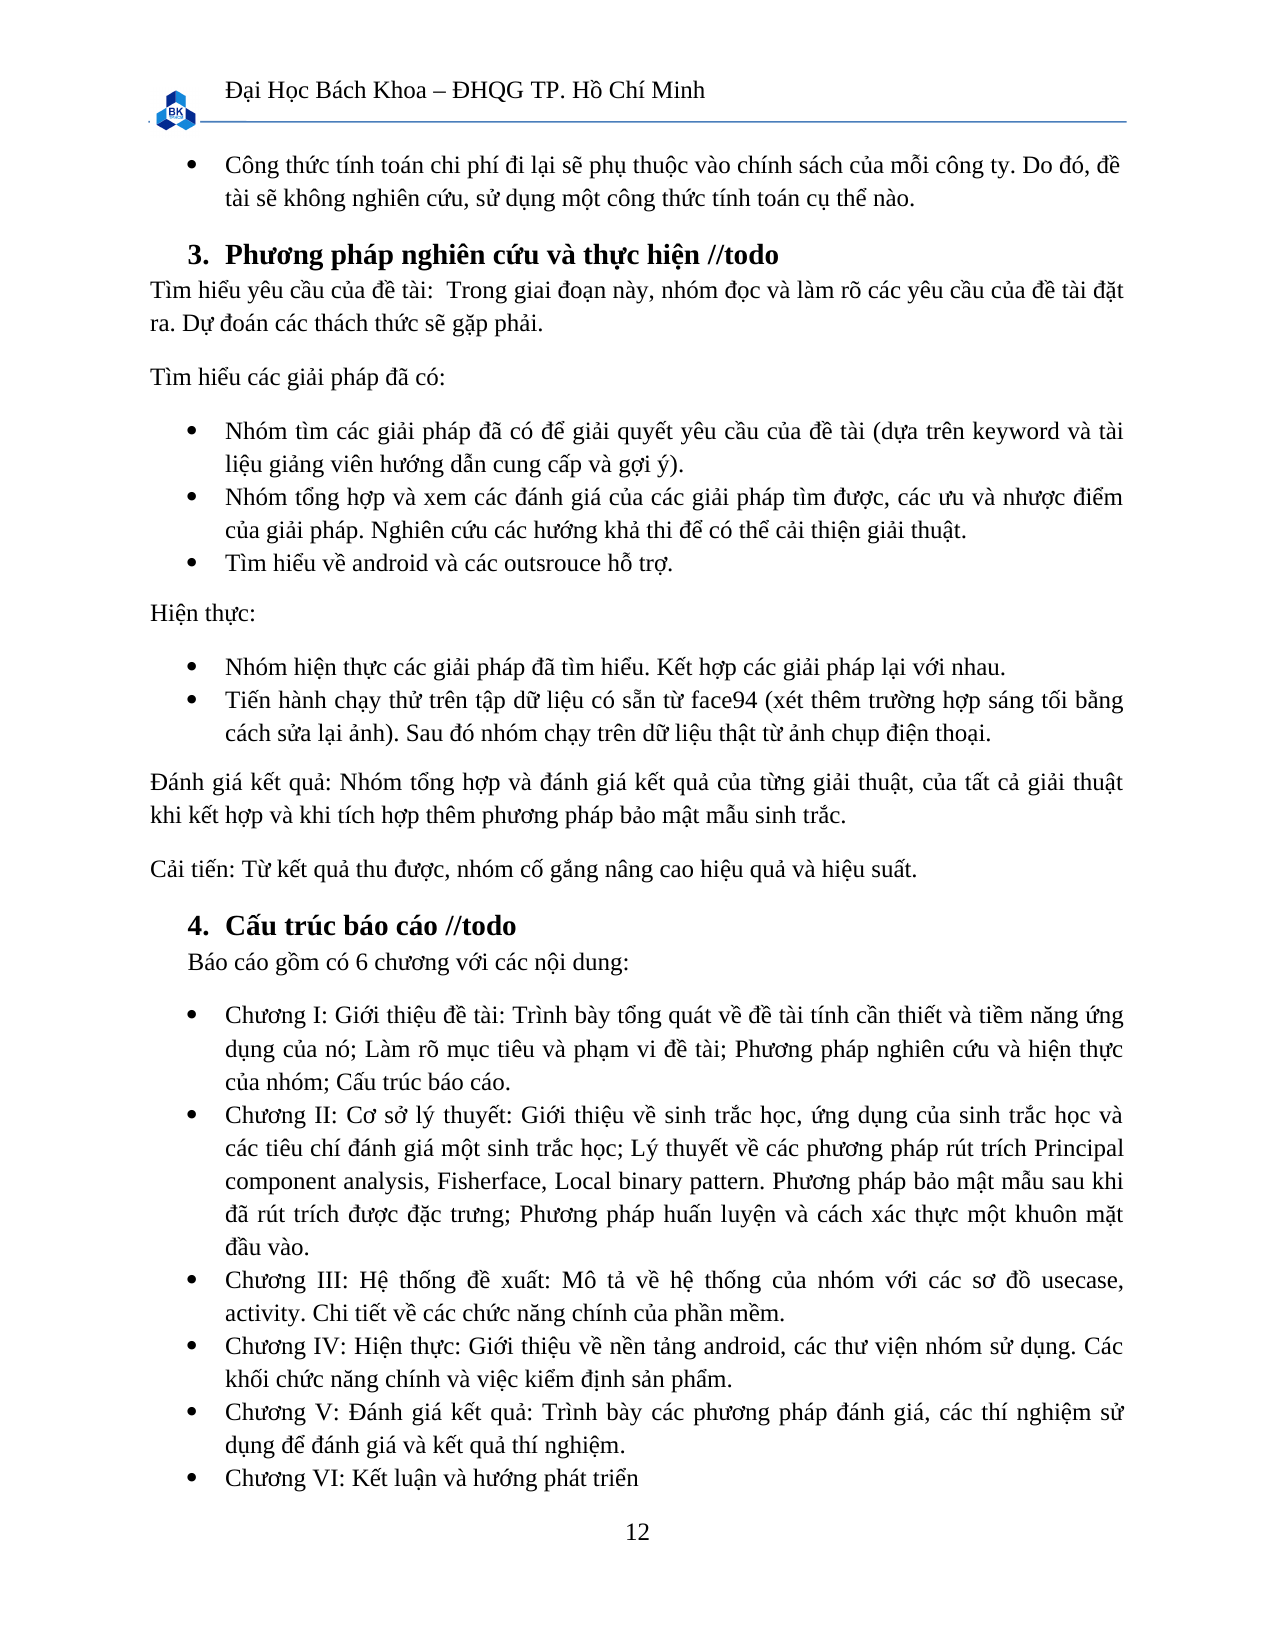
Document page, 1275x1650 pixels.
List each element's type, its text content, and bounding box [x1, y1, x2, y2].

list Công thức tính toán chi phí đi lại sẽ phụ thuộc vào chính sách của mỗi công ty. Do đó, đề tài sẽ không nghiên cứu, sử dụng một công thức tính toán cụ thể nào. [187, 150, 1125, 212]
list Nhóm hiện thực các giải pháp đã tìm hiểu. Kết hợp các giải pháp lại với nhau. [187, 652, 1125, 681]
text Tìm hiểu yêu cầu của đề tài: Trong giai đoạn này, nhóm đọc và làm rõ các yêu cầu của đề tài đặt ra. Dự đoán các thách thức sẽ gặp phải. [150, 275, 1125, 337]
list Tiến hành chạy thử trên tập dữ liệu có sẵn từ face94 (xét thêm trường hợp sáng tối bằng cách sửa lại ảnh). Sau đó nhóm chạy trên dữ liệu thật từ ảnh chụp điện thoại. [187, 685, 1125, 747]
list Chương IV: Hiện thực: Giới thiệu về nền tảng android, các thư viện nhóm sử dụng. Các khối chức năng chính và việc kiểm định sản phẩm. [187, 1331, 1125, 1393]
list Chương V: Đánh giá kết quả: Trình bày các phương pháp đánh giá, các thí nghiệm sử dụng để đánh giá và kết quả thí nghiệm. [187, 1397, 1125, 1459]
text Cải tiến: Từ kết quả thu được, nhóm cố gắng nâng cao hiệu quả và hiệu suất. [150, 854, 1125, 883]
text Đánh giá kết quả: Nhóm tổng hợp và đánh giá kết quả của từng giải thuật, của tất cả giải thuật khi kết hợp và khi tích hợp thêm phương pháp bảo mật mẫu sinh trắc. [150, 767, 1125, 829]
picture [150, 87, 200, 138]
subtitle Phương pháp nghiên cứu và thực hiện //todo [187, 237, 1125, 270]
list Nhóm tìm các giải pháp đã có để giải quyết yêu cầu của đề tài (dựa trên keyword và tài liệu giảng viên hướng dẫn cung cấp và gợi ý). [187, 416, 1125, 478]
list Chương VI: Kết luận và hướng phát triển [187, 1463, 1125, 1492]
list Chương II: Cơ sở lý thuyết: Giới thiệu về sinh trắc học, ứng dụng của sinh trắc học và các tiêu chí đánh giá một sinh trắc học; Lý thuyết về các phương pháp rút trích Principal component analysis, Fisherface, Local binary pattern. Phương pháp bảo mật mẫu sau khi đã rút trích được đặc trưng; Phương pháp huấn luyện và cách xác thực một khuôn mặt đầu vào. [187, 1100, 1125, 1261]
text Tìm hiểu các giải pháp đã có: [150, 362, 1125, 391]
text Hiện thực: [150, 598, 1125, 627]
subtitle Cấu trúc báo cáo //todo [187, 908, 1125, 942]
list Chương III: Hệ thống đề xuất: Mô tả về hệ thống của nhóm với các sơ đồ usecase, activity. Chi tiết về các chức năng chính của phần mềm. [187, 1265, 1125, 1327]
text Báo cáo gồm có 6 chương với các nội dung: [150, 947, 1125, 976]
list Tìm hiểu về android và các outsrouce hỗ trợ. [187, 548, 1125, 577]
list Chương I: Giới thiệu đề tài: Trình bày tổng quát về đề tài tính cần thiết và tiềm năng ứng dụng của nó; Làm rõ mục tiêu và phạm vi đề tài; Phương pháp nghiên cứu và hiện thực của nhóm; Cấu trúc báo cáo. [187, 1001, 1125, 1095]
list Nhóm tổng hợp và xem các đánh giá của các giải pháp tìm được, các ưu và nhược điểm của giải pháp. Nghiên cứu các hướng khả thi để có thể cải thiện giải thuật. [187, 482, 1125, 544]
